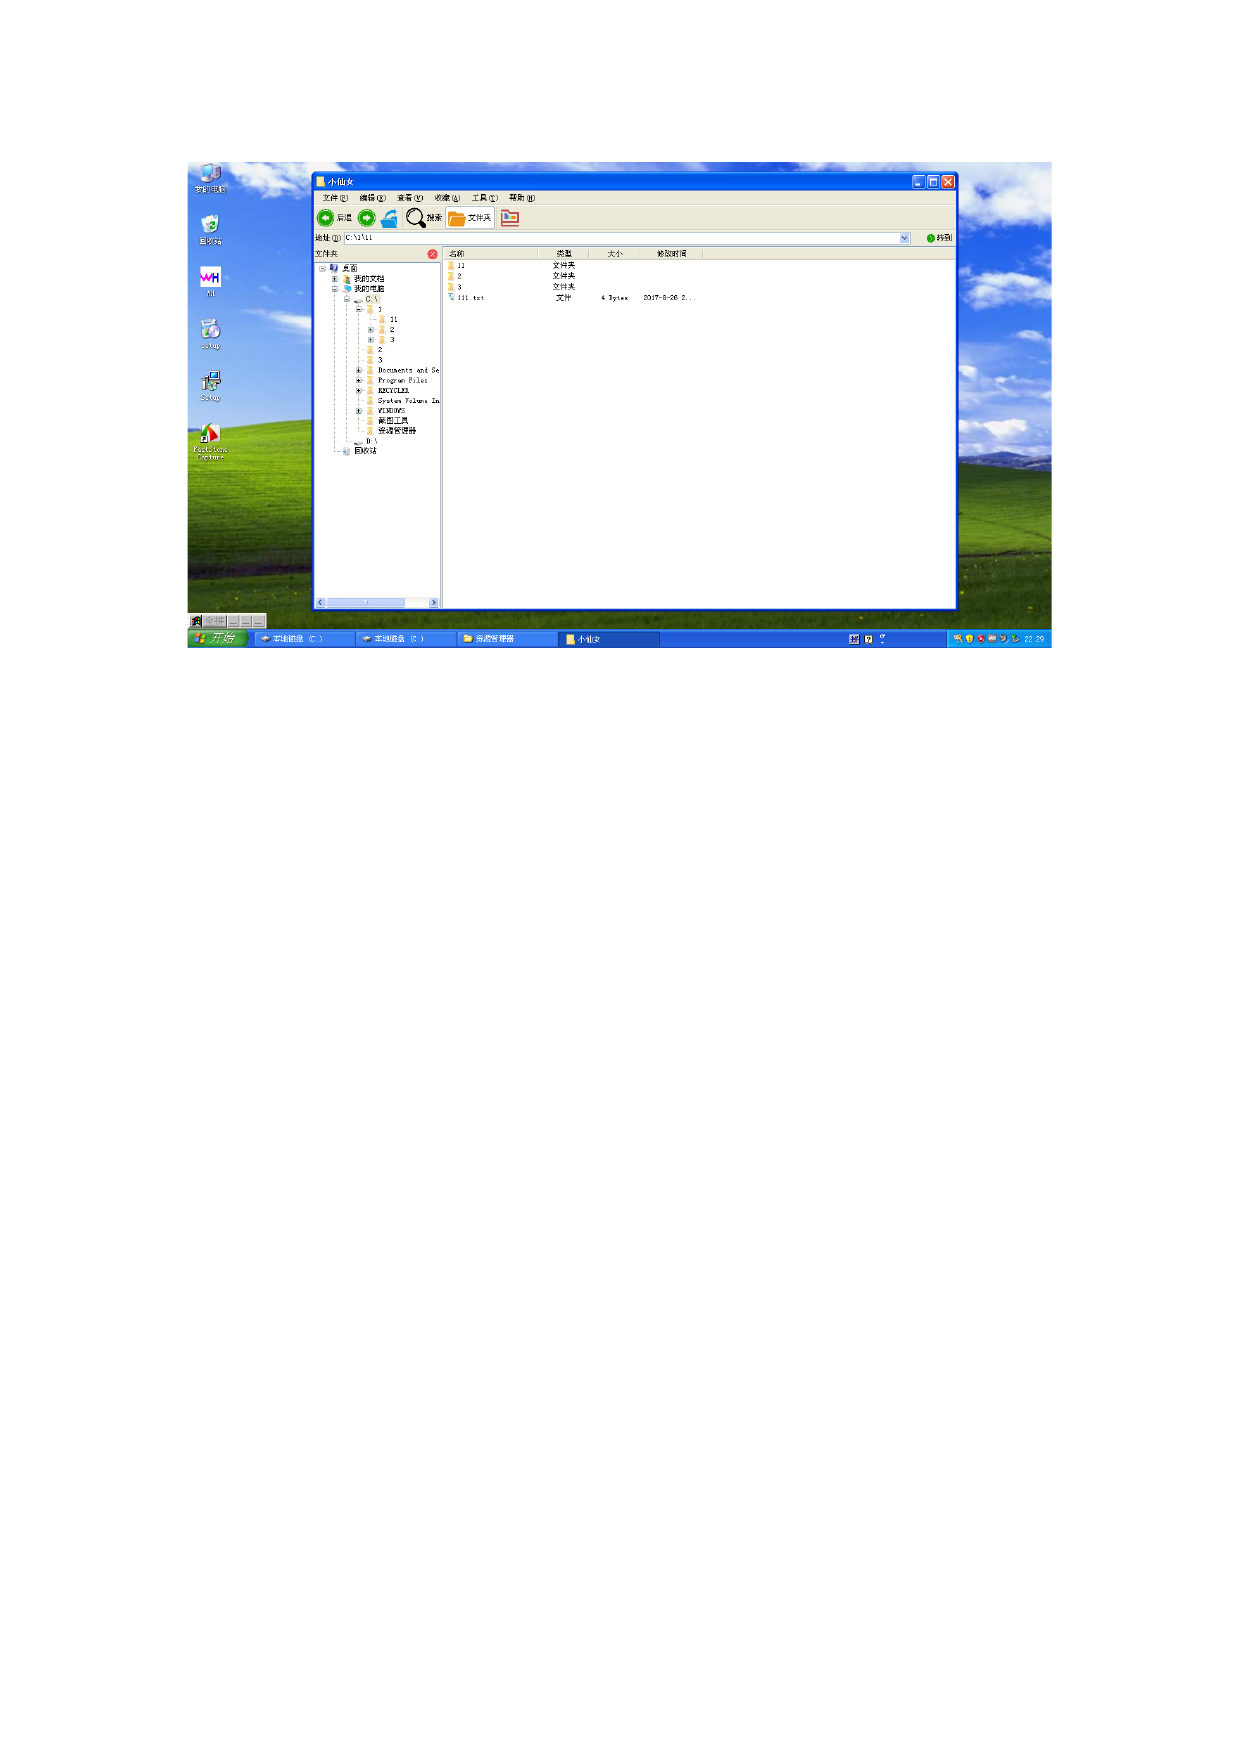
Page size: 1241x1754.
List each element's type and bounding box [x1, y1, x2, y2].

picture [187, 162, 1052, 648]
